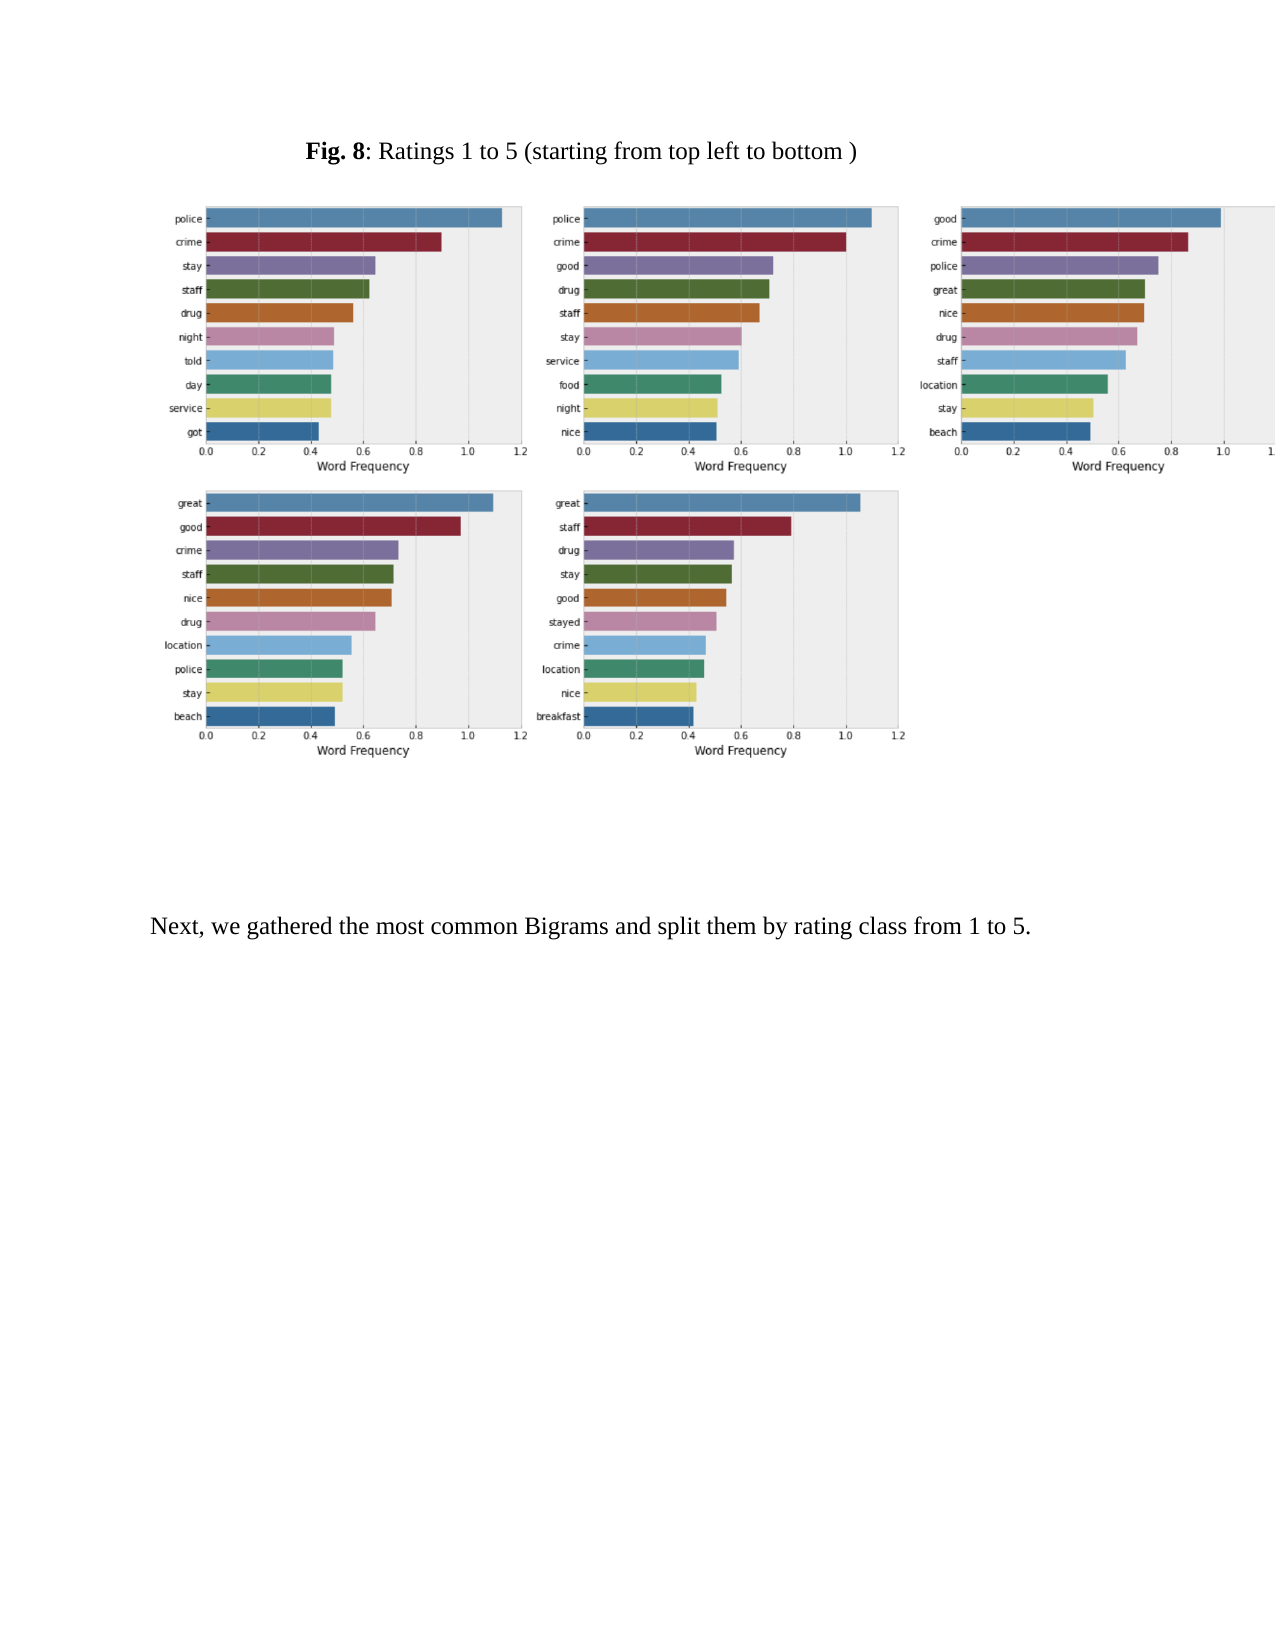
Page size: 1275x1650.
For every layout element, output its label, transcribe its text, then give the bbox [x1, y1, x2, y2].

picture [150, 193, 1275, 768]
text Fig. 8: Ratings 1 to 5 (starting from top left to bottom ) [37, 136, 1125, 165]
text Next, we gathered the most common Bigrams and split them by rating class from 1 to 5. [150, 911, 1125, 940]
